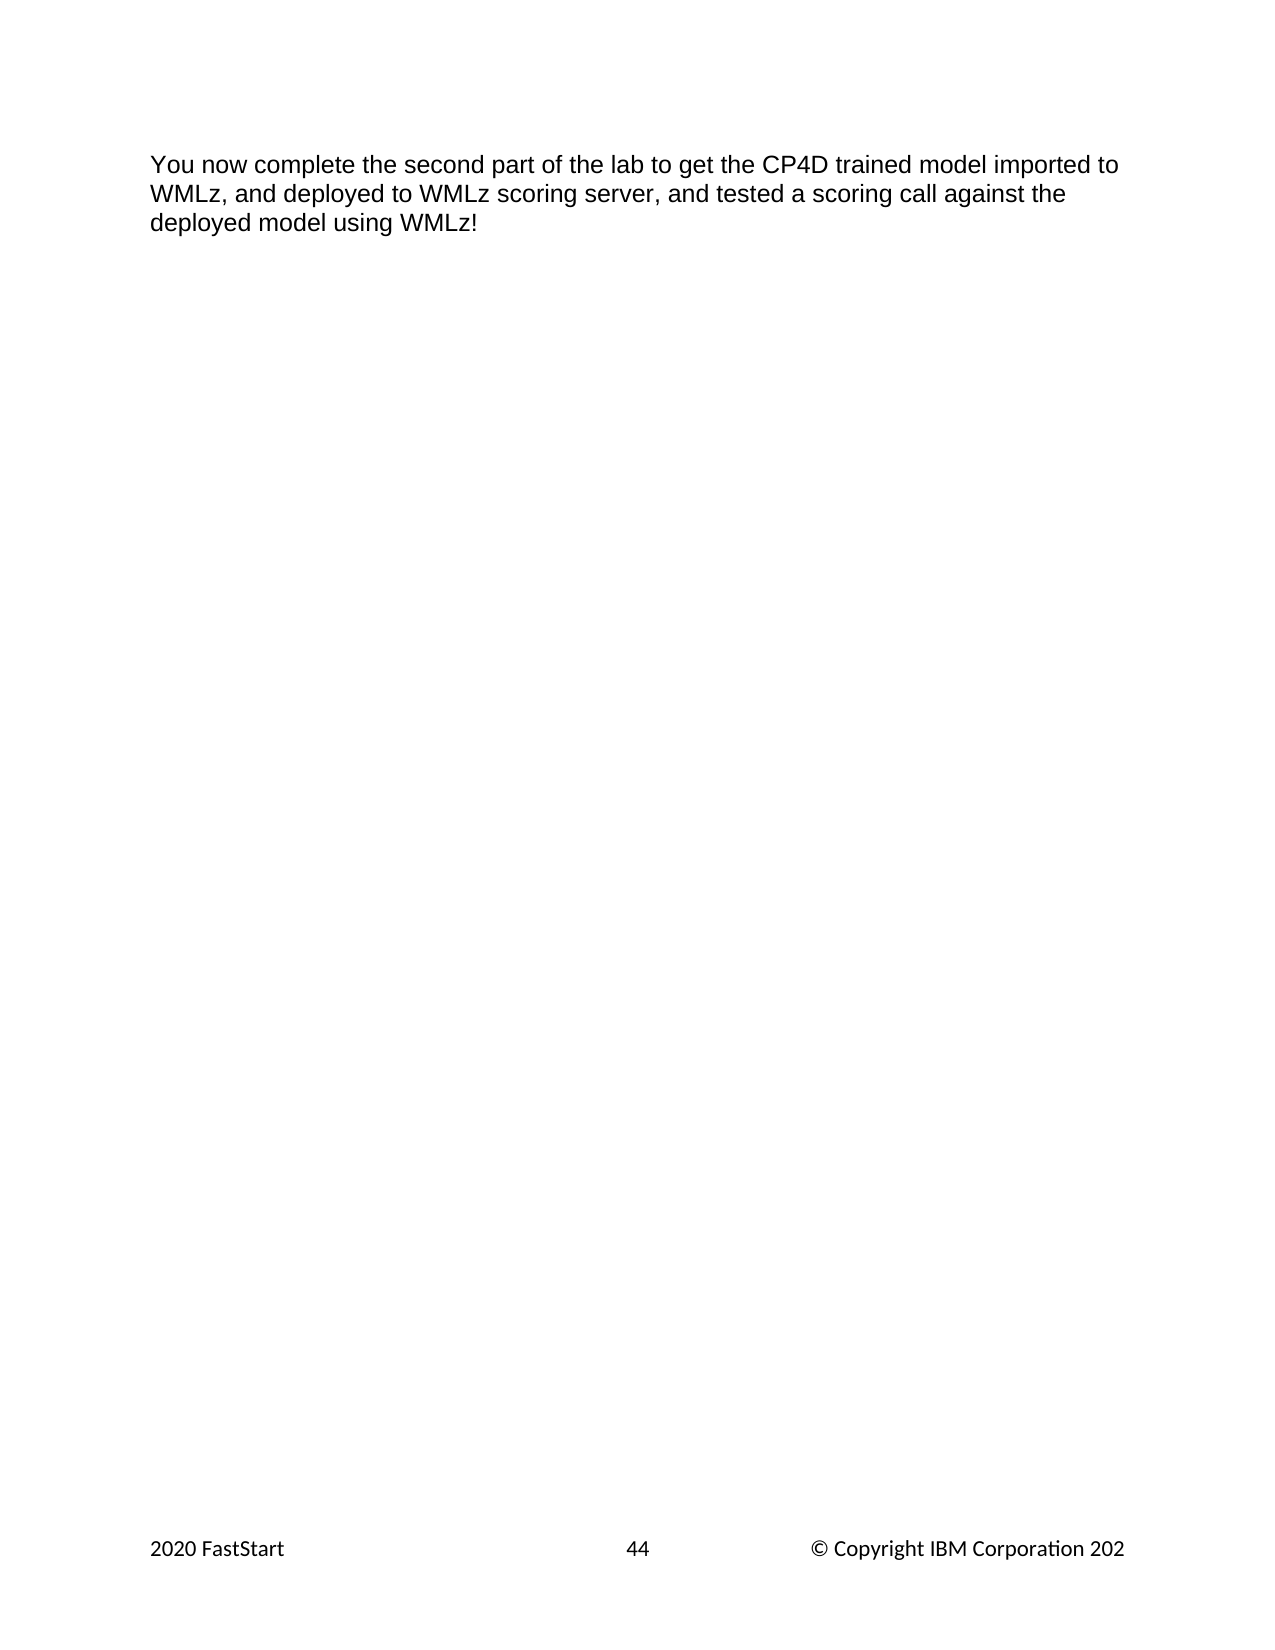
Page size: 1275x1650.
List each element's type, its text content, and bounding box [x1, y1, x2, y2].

text You now complete the second part of the lab to get the CP4D trained model imported to WMLz, and deployed to WMLz scoring server, and tested a scoring call against the deployed model using WMLz! [150, 150, 1125, 294]
